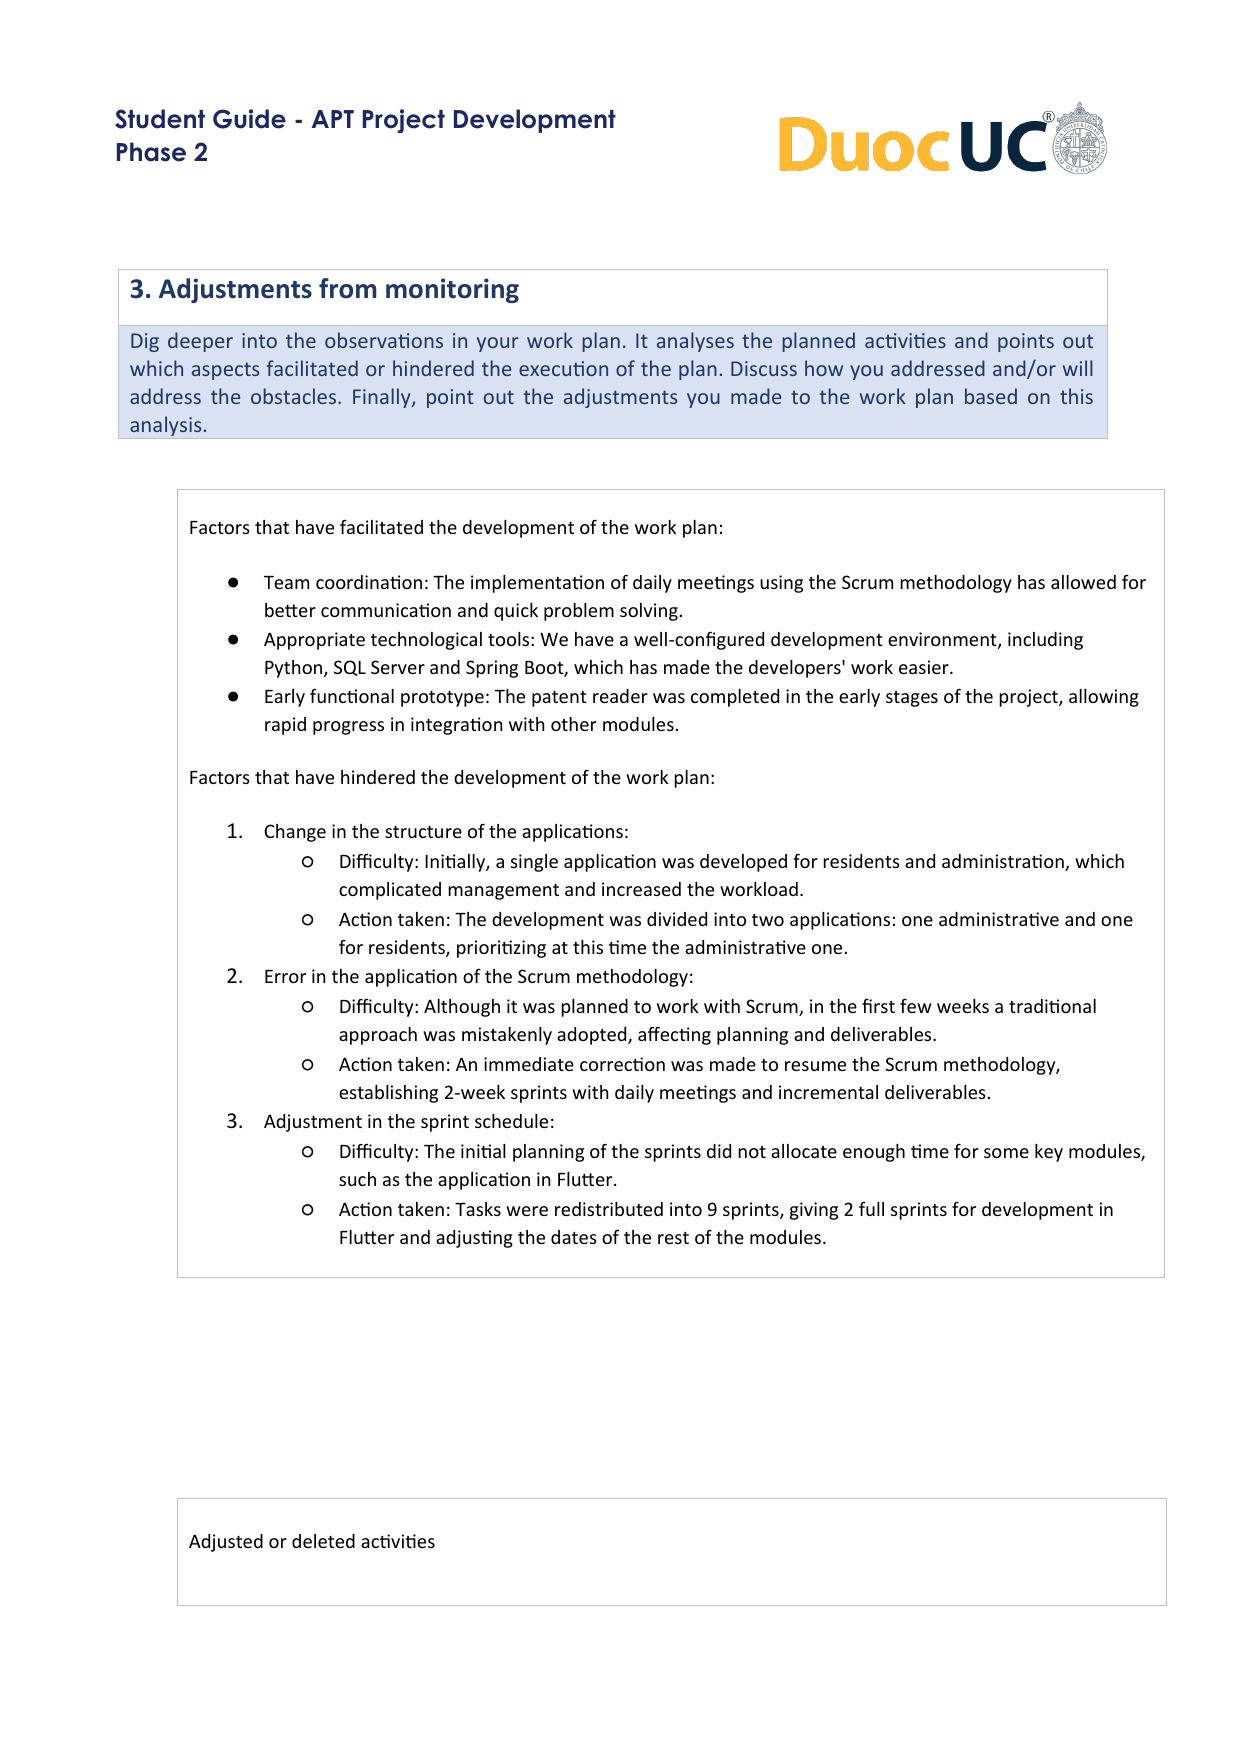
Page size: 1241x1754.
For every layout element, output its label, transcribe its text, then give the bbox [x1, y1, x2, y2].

table_header 3. Adjustments from monitoring [119, 270, 1107, 325]
table_header Factors that have facilitated the development of the work plan: Team coordination: The implementation of daily meetings using the Scrum methodology has allowed for better communication and quick problem solving. Appropriate technological tools: We have a well-configured development environment, including Python, SQL Server and Spring Boot, which has made the developers' work easier. Early functional prototype: The patent reader was completed in the early stages of the project, allowing rapid progress in integration with other modules. Factors that have hindered the development of the work plan: Change in the structure of the applications: Difficulty: Initially, a single application was developed for residents and administration, which complicated management and increased the workload. Action taken: The development was divided into two applications: one administrative and one for residents, prioritizing at this time the administrative one. Error in the application of the Scrum methodology: Difficulty: Although it was planned to work with Scrum, in the first few weeks a traditional approach was mistakenly adopted, affecting planning and deliverables. Action taken: An immediate correction was made to resume the Scrum methodology, establishing 2-week sprints with daily meetings and incremental deliverables. Adjustment in the sprint schedule: Difficulty: The initial planning of the sprints did not allocate enough time for some key modules, such as the application in Flutter. Action taken: Tasks were redistributed into 9 sprints, giving 2 full sprints for development in Flutter and adjusting the dates of the rest of the modules. [178, 490, 1164, 1277]
table_cell Dig deeper into the observations in your work plan. It analyses the planned activities and points out which aspects facilitated or hindered the execution of the plan. Discuss how you addressed and/or will address the obstacles. Finally, point out the adjustments you made to the work plan based on this analysis. [119, 326, 1107, 438]
picture [779, 102, 1107, 174]
